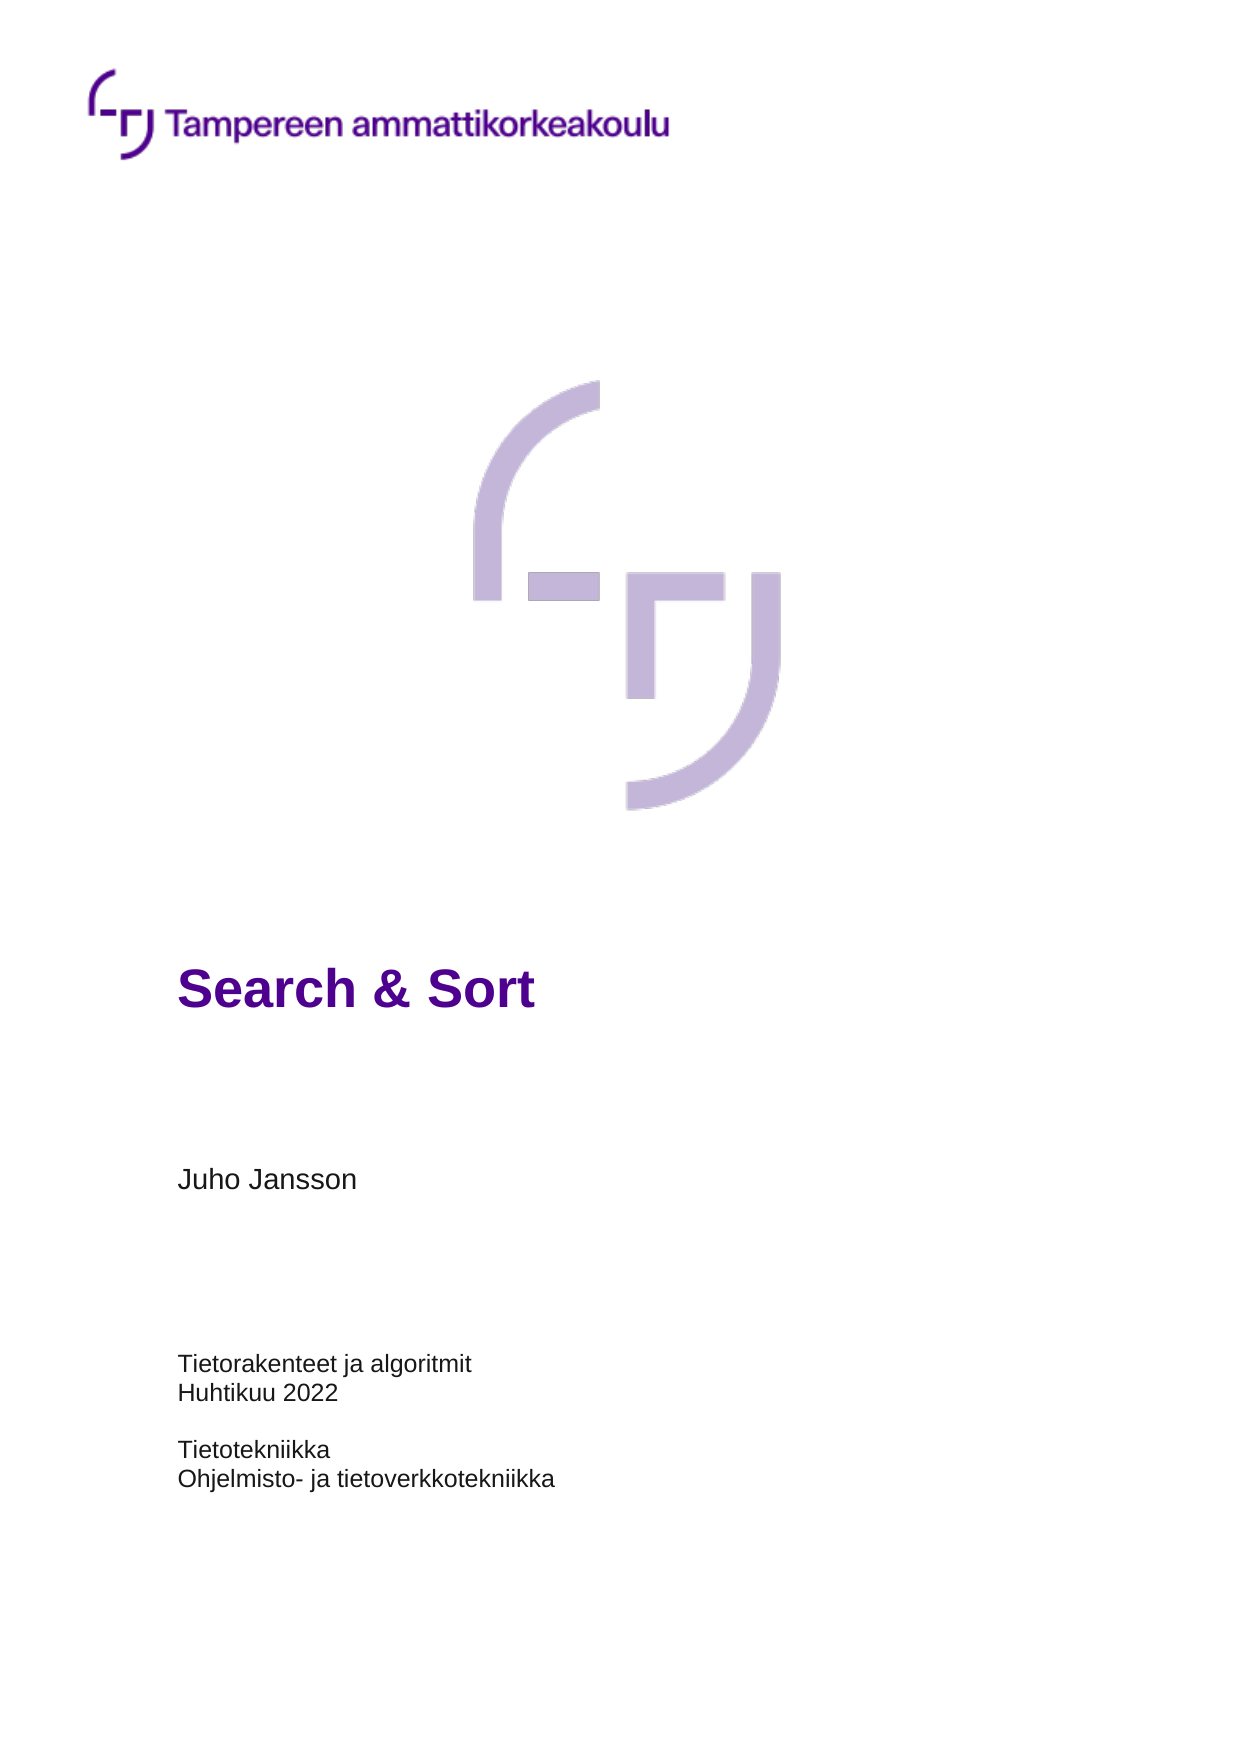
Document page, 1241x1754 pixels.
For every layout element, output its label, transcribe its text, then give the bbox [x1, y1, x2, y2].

text Juho Jansson [177, 1162, 1063, 1246]
text Ohjelmisto- ja tietoverkkotekniikka [177, 1464, 1063, 1493]
text Search & Sort [177, 956, 1004, 1068]
text Huhtikuu 2022 [177, 1378, 1063, 1406]
text Tietotekniikka [177, 1435, 1063, 1464]
text Tietorakenteet ja algoritmit [177, 1349, 1063, 1378]
